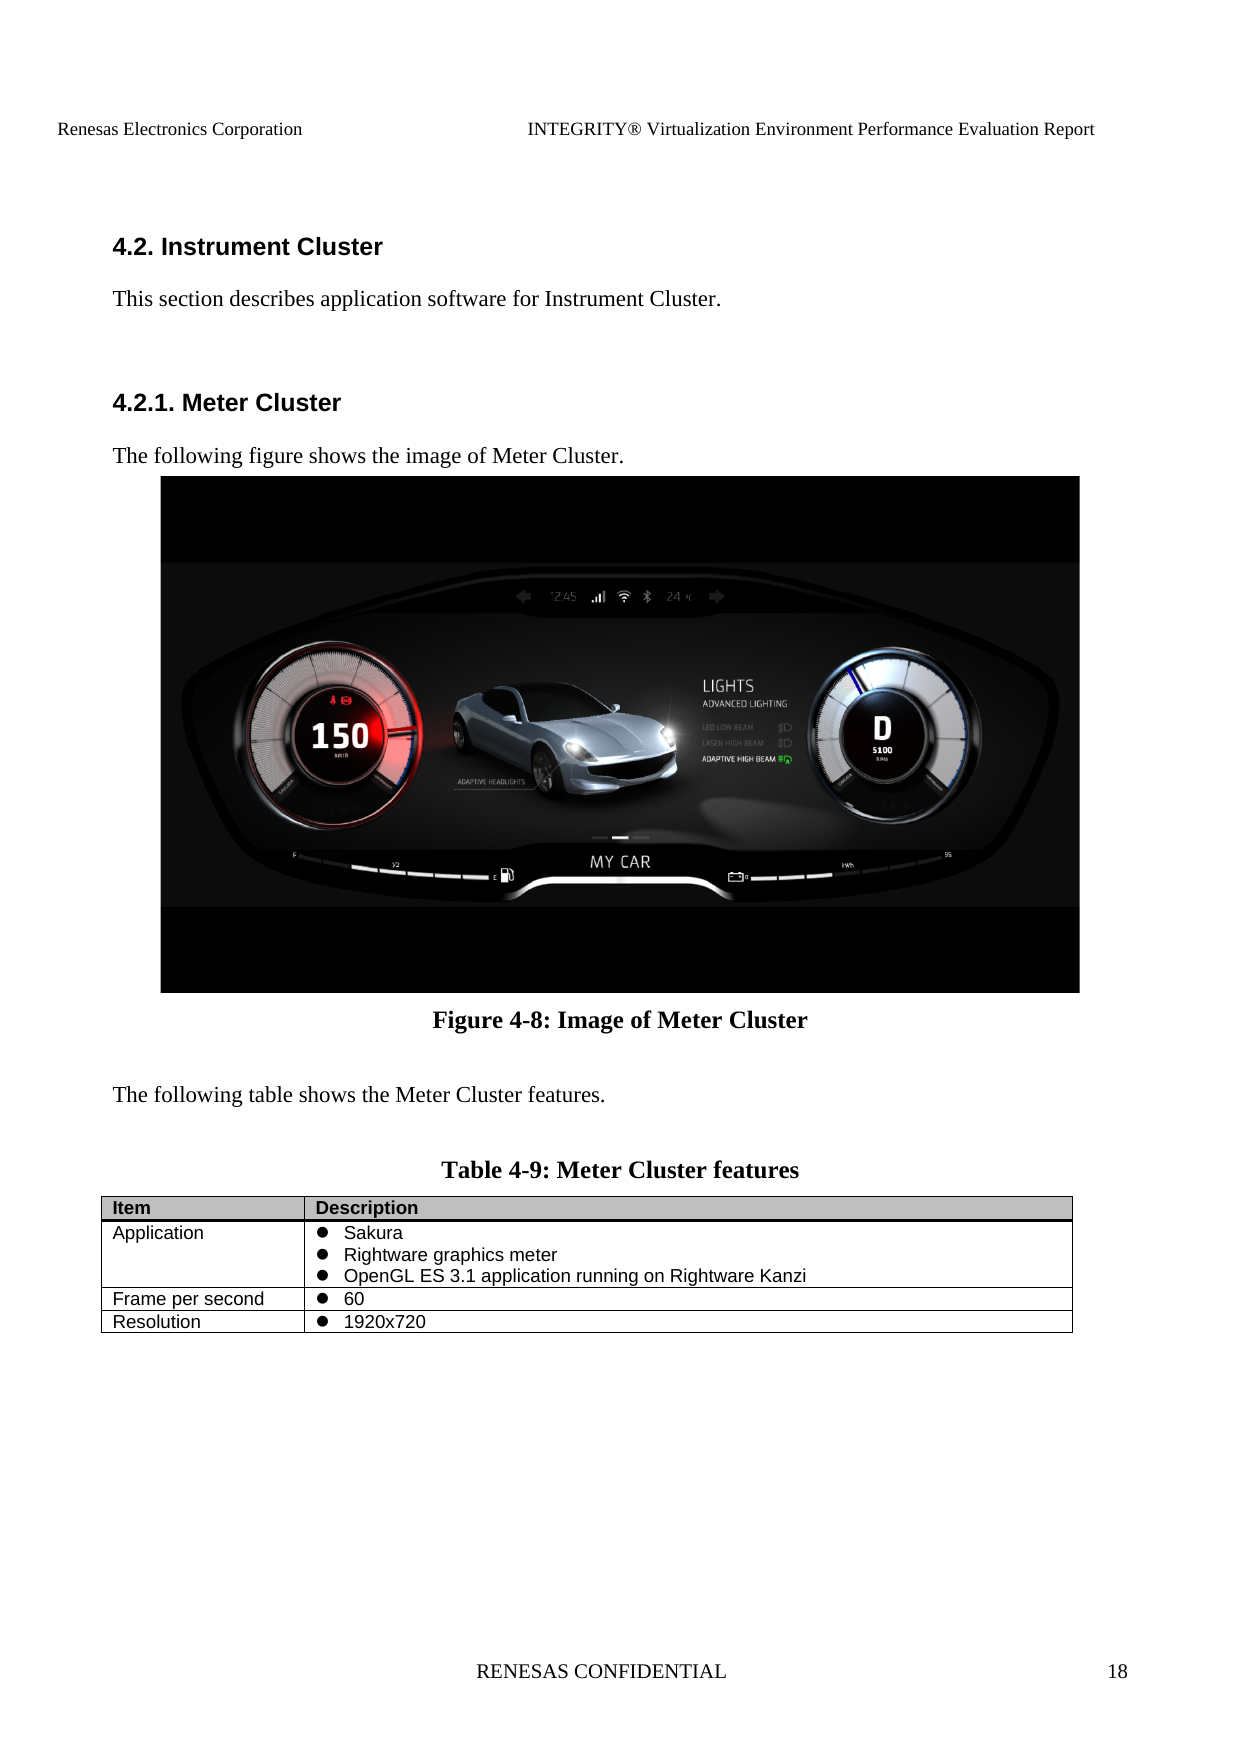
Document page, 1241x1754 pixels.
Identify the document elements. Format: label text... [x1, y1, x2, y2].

table_cell Frame per second [102, 1288, 304, 1309]
table_cell 1920x720 [305, 1311, 1072, 1332]
text The following table shows the Meter Cluster features. [112, 1081, 1128, 1108]
text This section describes application software for Instrument Cluster. [112, 285, 1128, 312]
subtitle Meter Cluster [112, 388, 1128, 417]
text The following figure shows the image of Meter Cluster. [112, 442, 1128, 468]
subtitle Instrument Cluster [112, 232, 1128, 260]
table_header Description [305, 1197, 1072, 1219]
picture [160, 476, 1080, 993]
table_header Item [102, 1197, 304, 1219]
table_cell Sakura Rightware graphics meter OpenGL ES 3.1 application running on Rightware Kanzi [305, 1222, 1072, 1287]
table_cell Application [102, 1222, 304, 1287]
table_cell 60 [305, 1288, 1072, 1309]
table_cell Resolution [102, 1311, 304, 1332]
